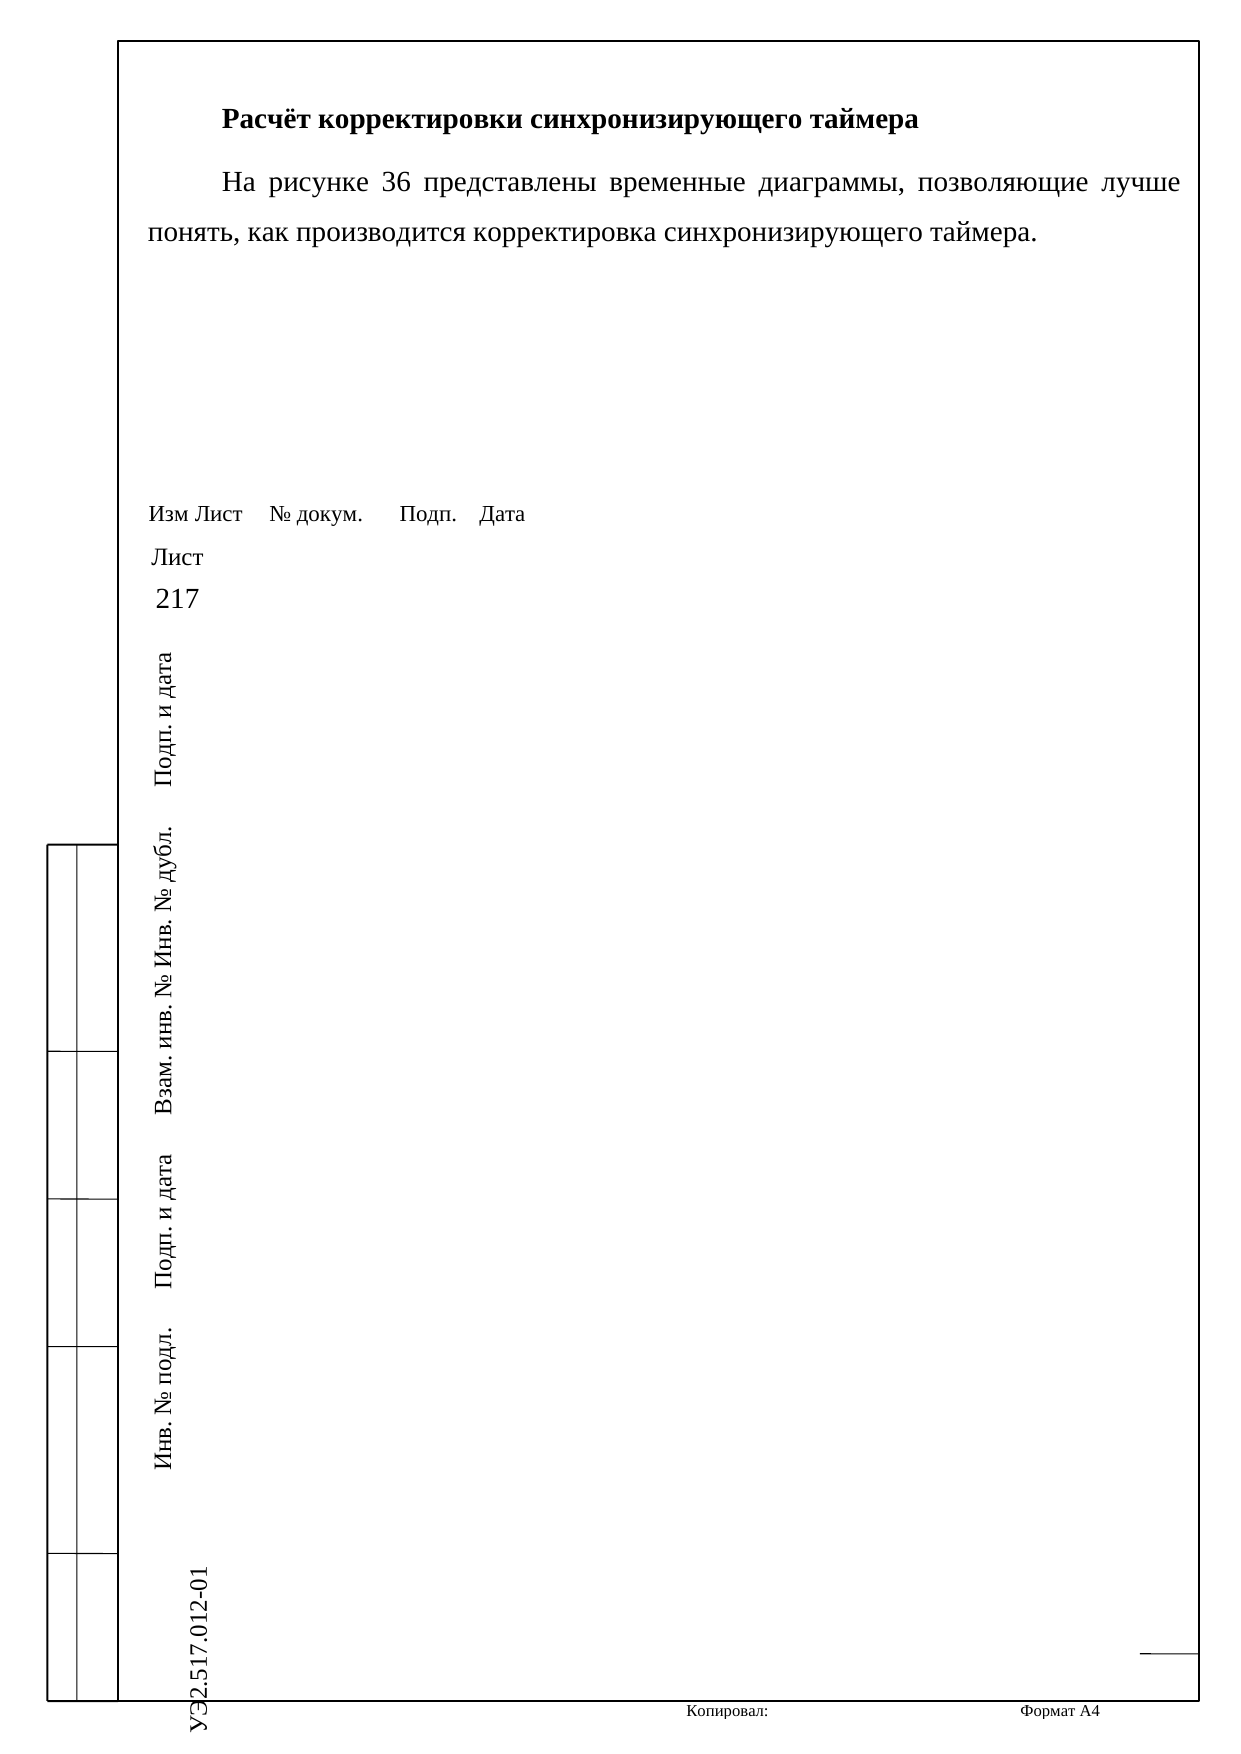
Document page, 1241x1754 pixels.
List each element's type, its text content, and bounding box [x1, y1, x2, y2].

text На рисунке 36 представлены временные диаграммы, позволяющие лучше понять, как производится корректировка синхронизирующего таймера. [148, 164, 1181, 248]
text Расчёт корректировки синхронизирующего таймера [148, 101, 1181, 135]
